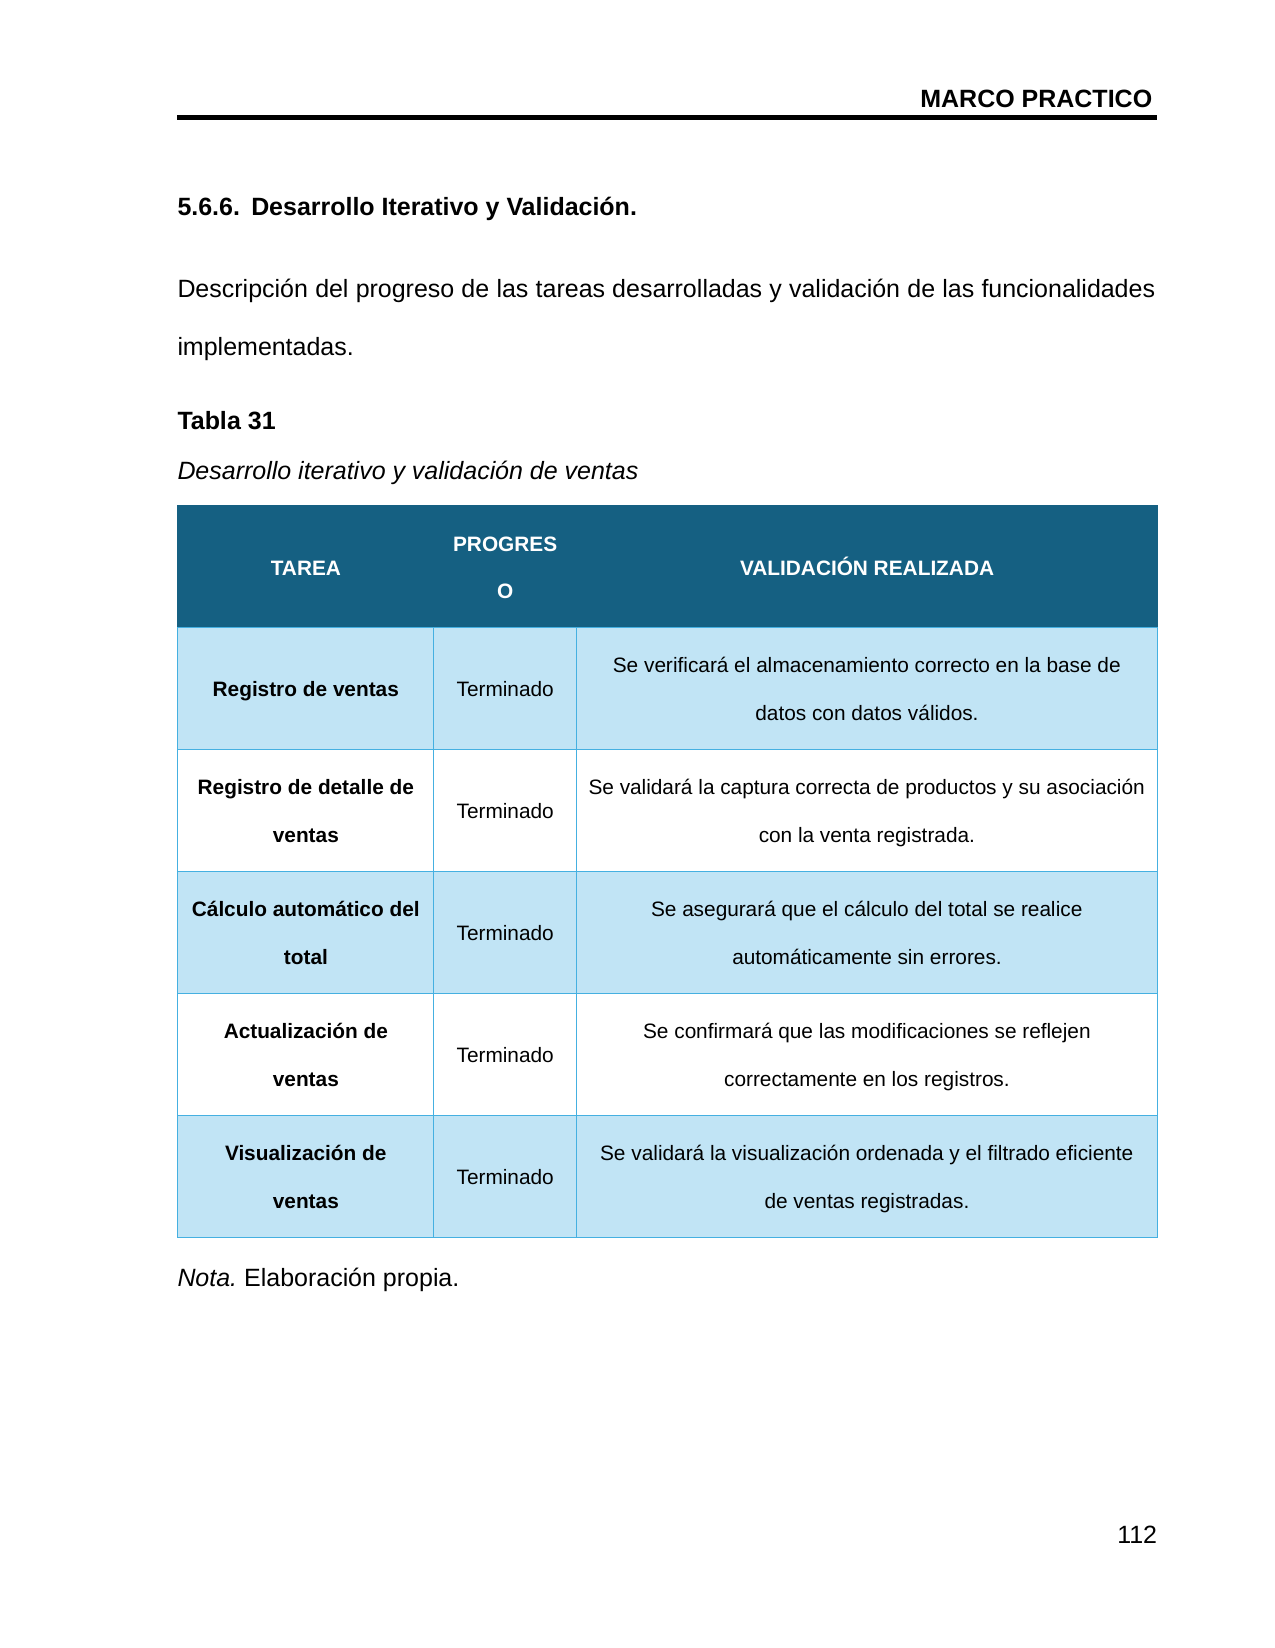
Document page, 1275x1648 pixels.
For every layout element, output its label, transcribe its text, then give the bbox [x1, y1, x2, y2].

table_cell Registro de detalle de ventas [178, 750, 433, 871]
table_header PROGRESO [434, 506, 576, 627]
table_cell Terminado [434, 994, 576, 1115]
table_cell Registro de ventas [178, 628, 433, 749]
table_cell Se verificará el almacenamiento correcto en la base de datos con datos válidos. [577, 628, 1157, 749]
table_cell Terminado [434, 1116, 576, 1237]
table_header VALIDACIÓN REALIZADA [577, 506, 1157, 627]
table_cell Terminado [434, 628, 576, 749]
table_cell Se asegurará que el cálculo del total se realice automáticamente sin errores. [577, 872, 1157, 993]
table_header TAREA [178, 506, 433, 627]
table_cell Se validará la visualización ordenada y el filtrado eficiente de ventas registradas. [577, 1116, 1157, 1237]
table_cell Actualización de ventas [178, 994, 433, 1115]
text Desarrollo iterativo y validación de ventas [177, 456, 1157, 484]
text Descripción del progreso de las tareas desarrolladas y validación de las funcionalidades implementadas. [177, 274, 1157, 361]
subtitle Desarrollo Iterativo y Validación. [177, 192, 1157, 221]
table_cell Terminado [434, 872, 576, 993]
table_cell Se validará la captura correcta de productos y su asociación con la venta registrada. [577, 750, 1157, 871]
table_cell Visualización de ventas [178, 1116, 433, 1237]
text Tabla 31 [177, 406, 1157, 435]
text Nota. Elaboración propia. [177, 1263, 1157, 1291]
table_cell Se confirmará que las modificaciones se reflejen correctamente en los registros. [577, 994, 1157, 1115]
table_cell Cálculo automático del total [178, 872, 433, 993]
table_cell Terminado [434, 750, 576, 871]
